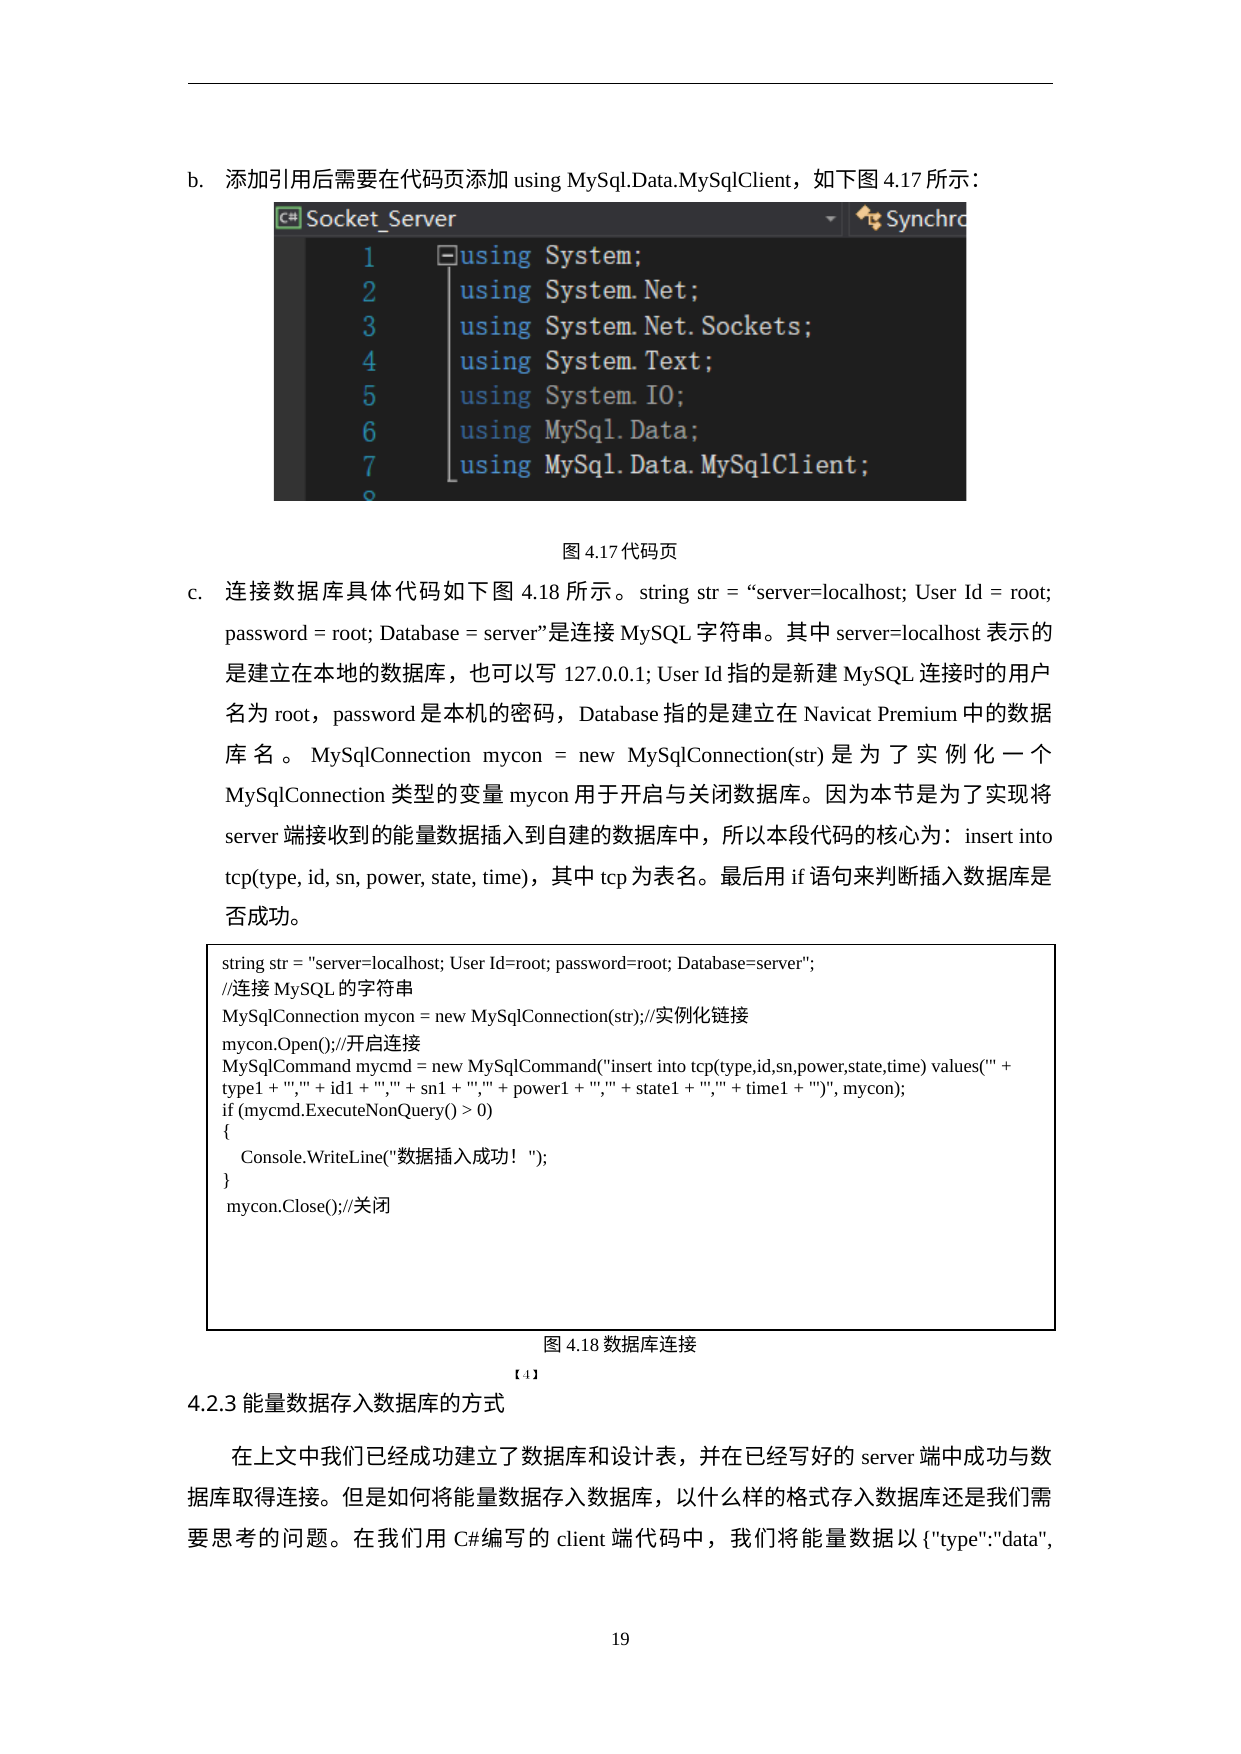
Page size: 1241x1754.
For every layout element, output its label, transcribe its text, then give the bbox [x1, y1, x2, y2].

list 连接数据库具体代码如下图4.18所示。string str = “server=localhost; User Id = root; password = root; Database = server”是连接MySQL字符串。其中server=localhost表示的是建立在本地的数据库，也可以写127.0.0.1; User Id指的是新建MySQL连接时的用户名为root，password是本机的密码，Database指的是建立在Navicat Premium中的数据库名。MySqlConnection mycon = new MySqlConnection(str)是为了实例化一个MySqlConnection类型的变量mycon用于开启与关闭数据库。因为本节是为了实现将server端接收到的能量数据插入到自建的数据库中，所以本段代码的核心为：insert into tcp(type, id, sn, power, state, time)，其中tcp为表名。最后用if语句来判断插入数据库是否成功。 [187, 574, 1053, 931]
list 添加引用后需要在代码页添加using MySql.Data.MySqlClient，如下图4.17所示： [187, 162, 1053, 194]
text 图4.18数据库连接 [187, 1327, 1053, 1359]
text 4.2.3 能量数据存入数据库的方式 [187, 1366, 1053, 1431]
picture [273, 202, 967, 501]
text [187, 1439, 1053, 1553]
text 图4.17代码页 [187, 534, 1053, 567]
